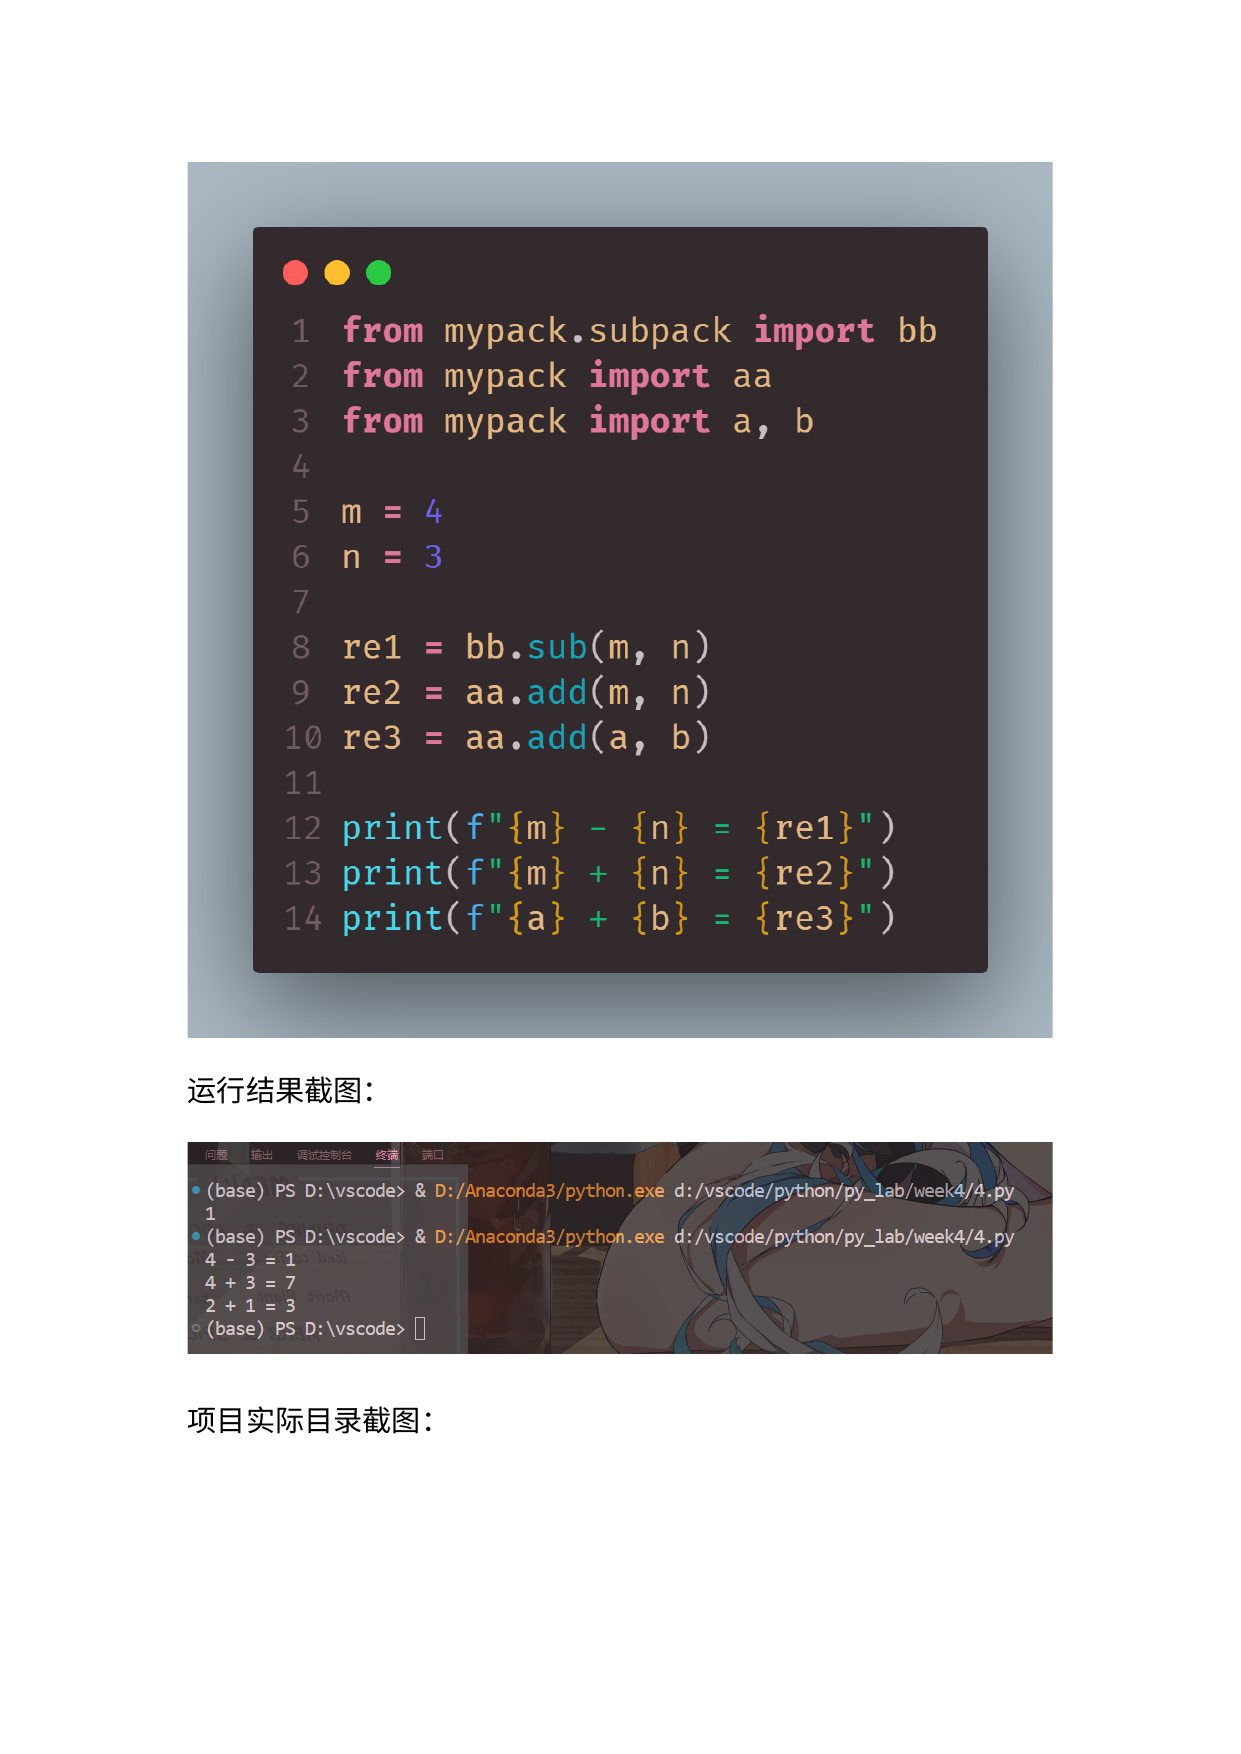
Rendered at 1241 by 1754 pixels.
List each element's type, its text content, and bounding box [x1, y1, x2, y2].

text 运行结果截图： [187, 1056, 1053, 1121]
text 项目实际目录截图： [187, 1387, 1053, 1452]
picture [187, 1142, 1053, 1354]
picture [187, 162, 1053, 1038]
